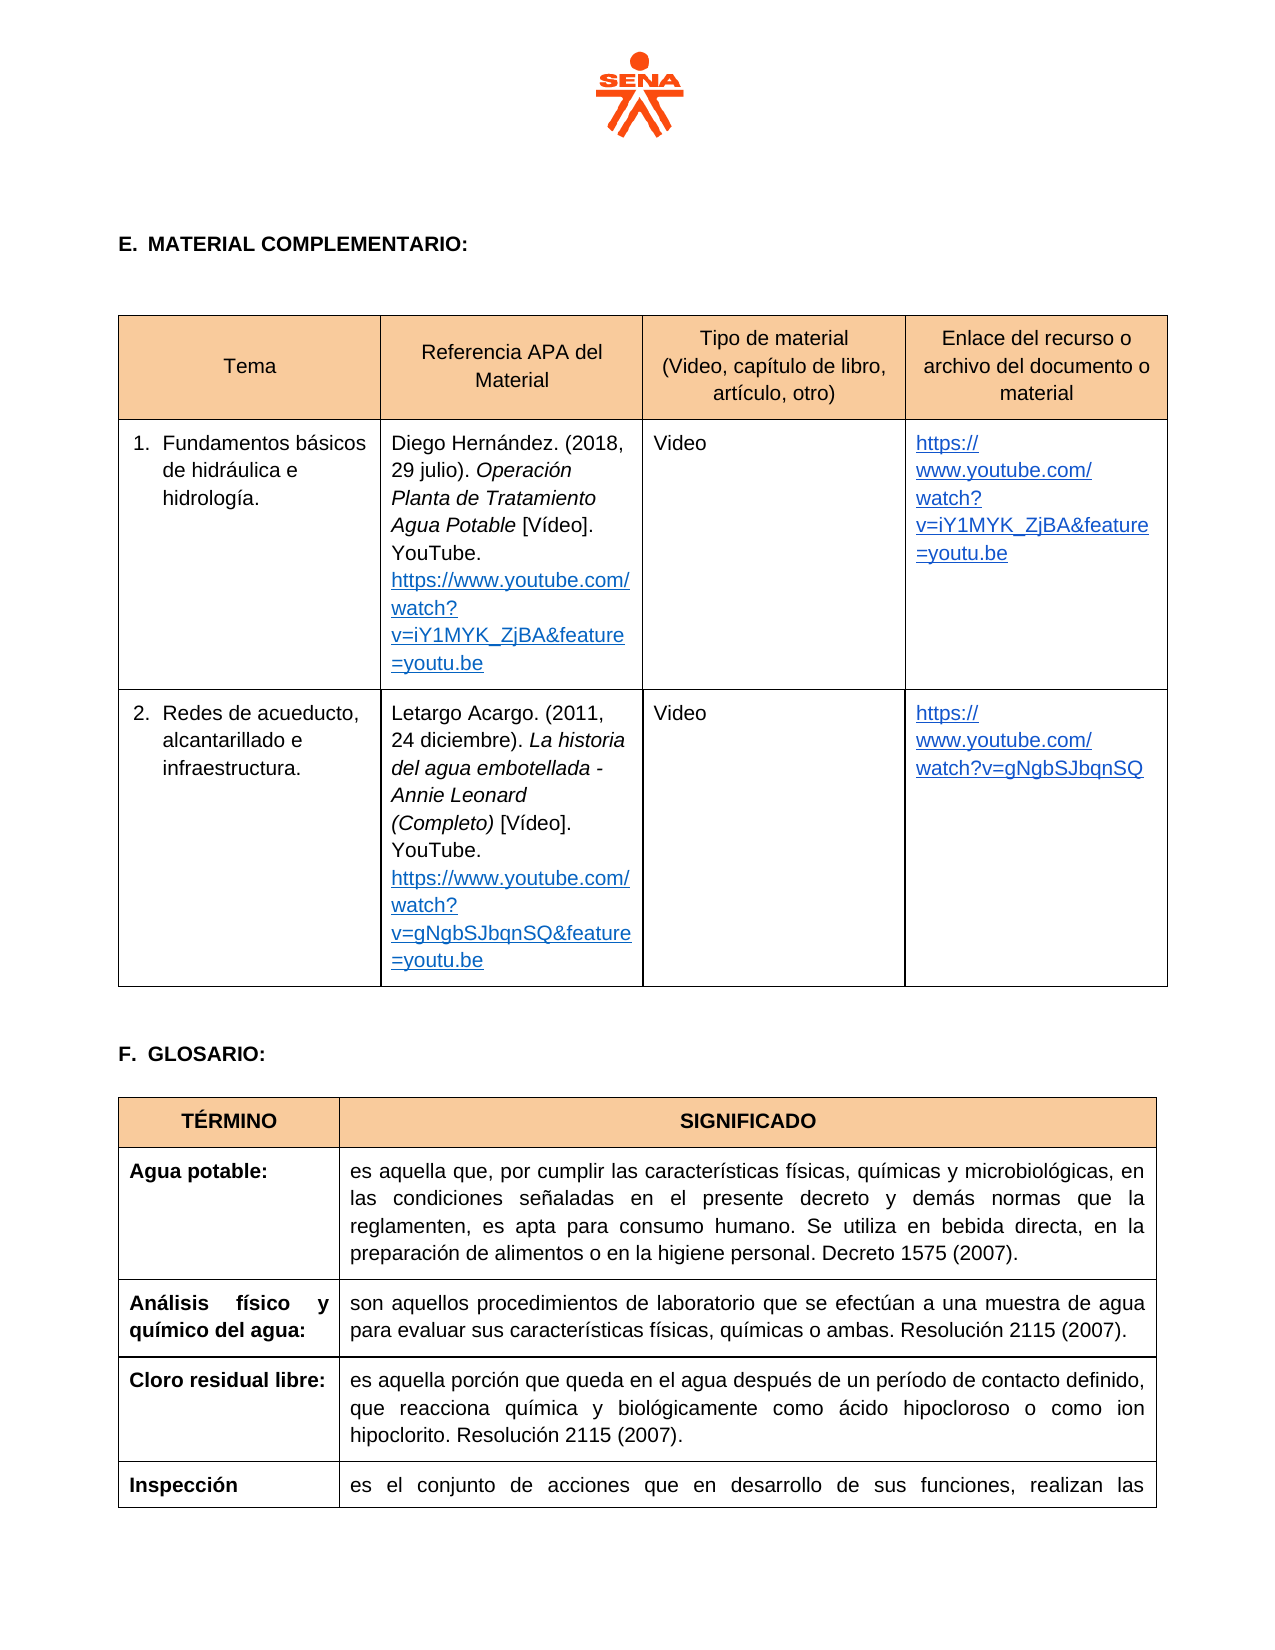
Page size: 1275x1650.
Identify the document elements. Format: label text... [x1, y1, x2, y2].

table_cell Análisis físico y químico del agua: [119, 1280, 339, 1356]
list MATERIAL COMPLEMENTARIO: [118, 232, 1157, 256]
table_header Tema [119, 316, 380, 419]
table_cell Inspección sanitaria: [119, 1462, 339, 1507]
table_header SIGNIFICADO [340, 1098, 1156, 1147]
table_cell Diego Hernández. (2018, 29 julio). Operación Planta de Tratamiento Agua Potable [Vídeo]. YouTube. https://www.youtube.com/watch?v=iY1MYK_ZjBA&feature=youtu.be [381, 420, 642, 689]
table_cell Redes de acueducto, alcantarillado e infraestructura. [119, 690, 380, 986]
picture [585, 48, 690, 142]
table_cell Agua potable: [119, 1148, 339, 1279]
table_header Referencia APA del Material [381, 316, 642, 419]
table_cell Cloro residual libre: [119, 1358, 339, 1461]
table_header Enlace del recurso o archivo del documento o material [906, 316, 1167, 419]
table_cell https://www.youtube.com/watch?v=gNgbSJbqnSQ [906, 690, 1167, 986]
table_header Tipo de material (Video, capítulo de libro, artículo, otro) [643, 316, 905, 419]
table_cell son aquellos procedimientos de laboratorio que se efectúan a una muestra de agua para evaluar sus características físicas, químicas o ambas. Resolución 2115 (2007). [340, 1280, 1156, 1356]
table_cell es aquella porción que queda en el agua después de un período de contacto definido, que reacciona química y biológicamente como ácido hipocloroso o como ion hipoclorito. Resolución 2115 (2007). [340, 1358, 1156, 1461]
table_cell Video [643, 420, 905, 689]
table_cell https://www.youtube.com/watch?v=iY1MYK_ZjBA&feature=youtu.be [906, 420, 1167, 689]
list GLOSARIO: [118, 1042, 1157, 1066]
table_cell Letargo Acargo. (2011, 24 diciembre). La historia del agua embotellada - Annie Leonard (Completo) [Vídeo]. YouTube. https://www.youtube.com/watch?v=gNgbSJbqnSQ&feature=youtu.be [382, 690, 642, 986]
table_cell Fundamentos básicos de hidráulica e hidrología. [119, 420, 380, 689]
table_cell es aquella que, por cumplir las características físicas, químicas y microbiológicas, en las condiciones señaladas en el presente decreto y demás normas que la reglamenten, es apta para consumo humano. Se utiliza en bebida directa, en la preparación de alimentos o en la higiene personal. Decreto 1575 (2007). [340, 1148, 1156, 1279]
table_header TÉRMINO [119, 1098, 339, 1147]
table_cell Video [644, 690, 904, 986]
